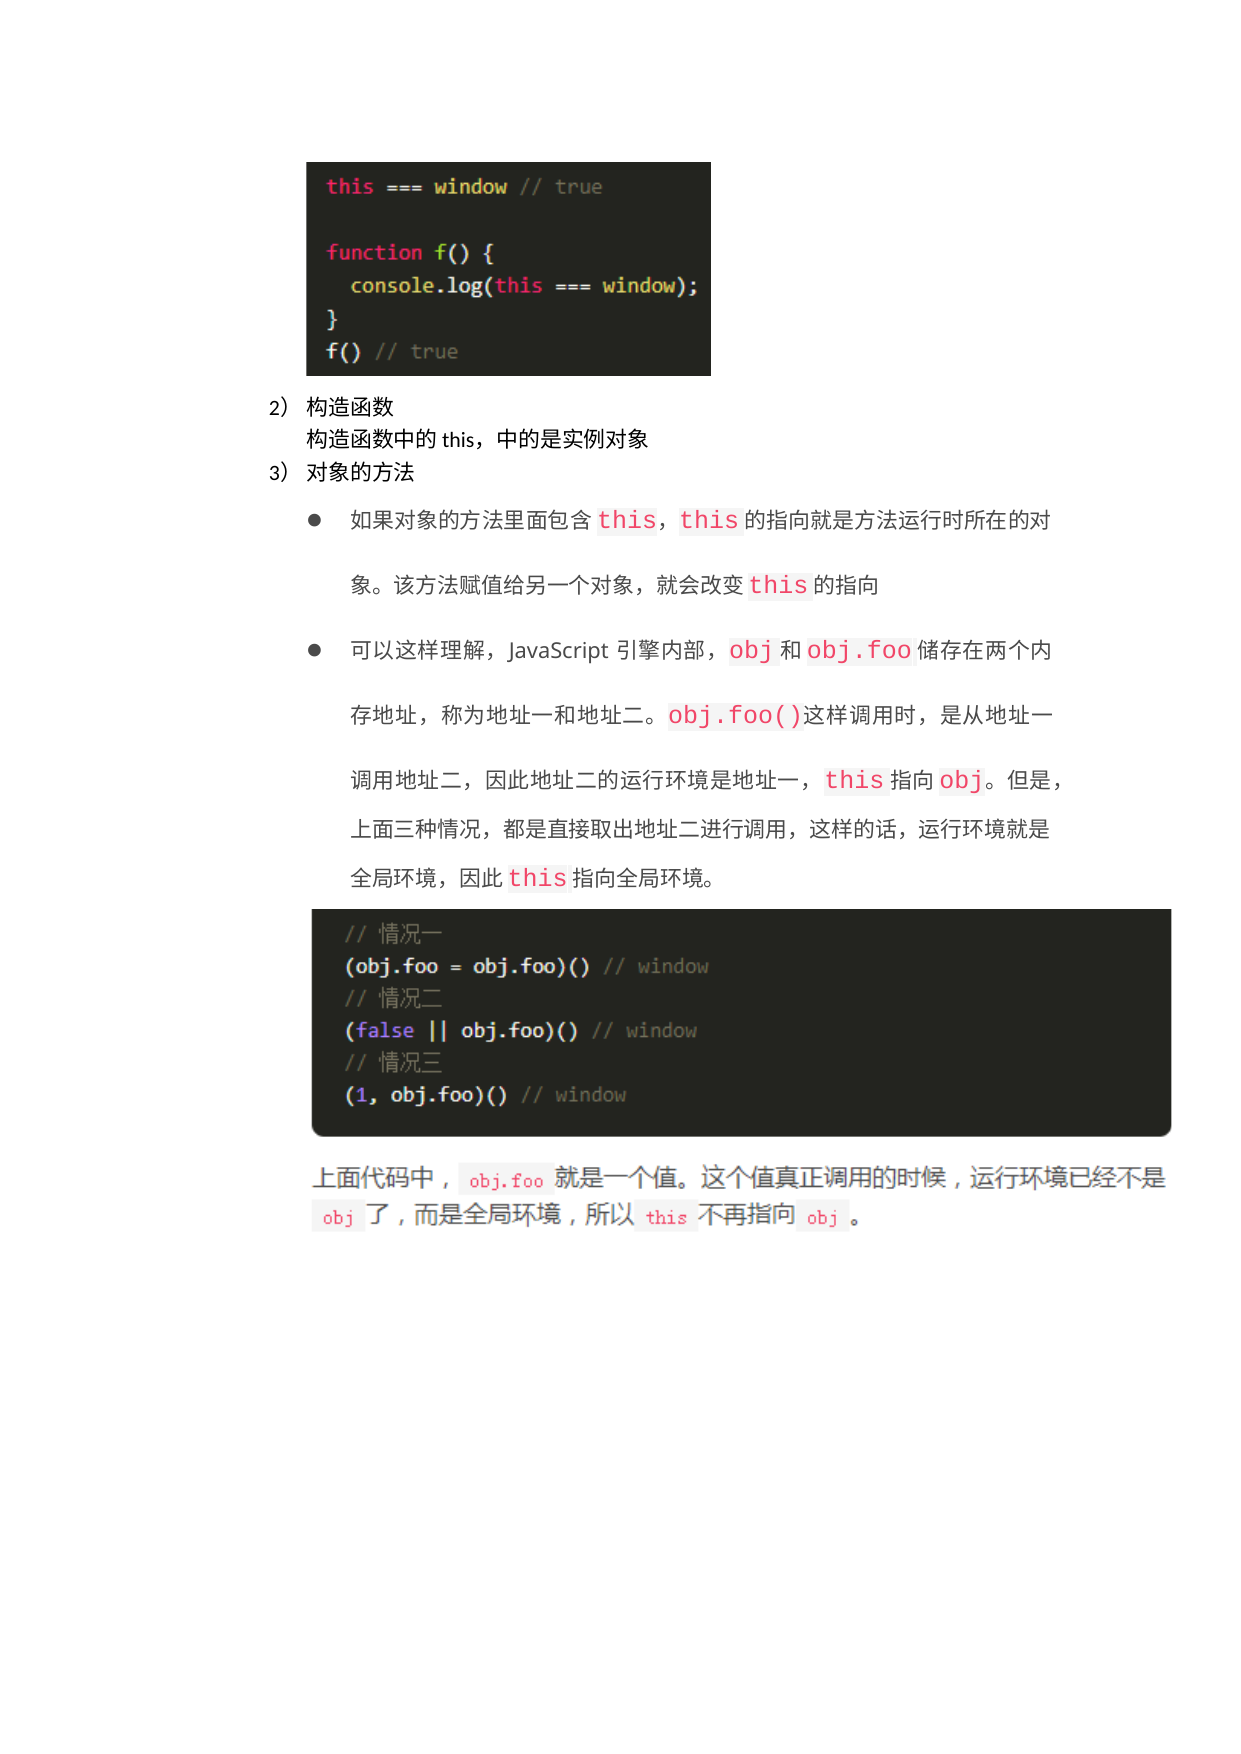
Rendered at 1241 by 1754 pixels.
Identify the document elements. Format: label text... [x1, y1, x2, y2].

list 构造函数中的this，中的是实例对象 [306, 422, 1053, 454]
list 构造函数 [269, 389, 1053, 422]
list 对象的方法 [269, 454, 1053, 487]
picture [306, 909, 1172, 1241]
picture [306, 162, 711, 376]
list 可以这样理解，JavaScript 引擎内部，obj和obj.foo储存在两个内存地址，称为地址一和地址二。obj.foo()这样调用时，是从地址一调用地址二，因此地址二的运行环境是地址一，this指向obj。但是，上面三种情况，都是直接取出地址二进行调用，这样的话，运行环境就是全局环境，因此this指向全局环境。 [306, 617, 1053, 909]
list 如果对象的方法里面包含this，this的指向就是方法运行时所在的对象。该方法赋值给另一个对象，就会改变this的指向 [306, 487, 1053, 617]
